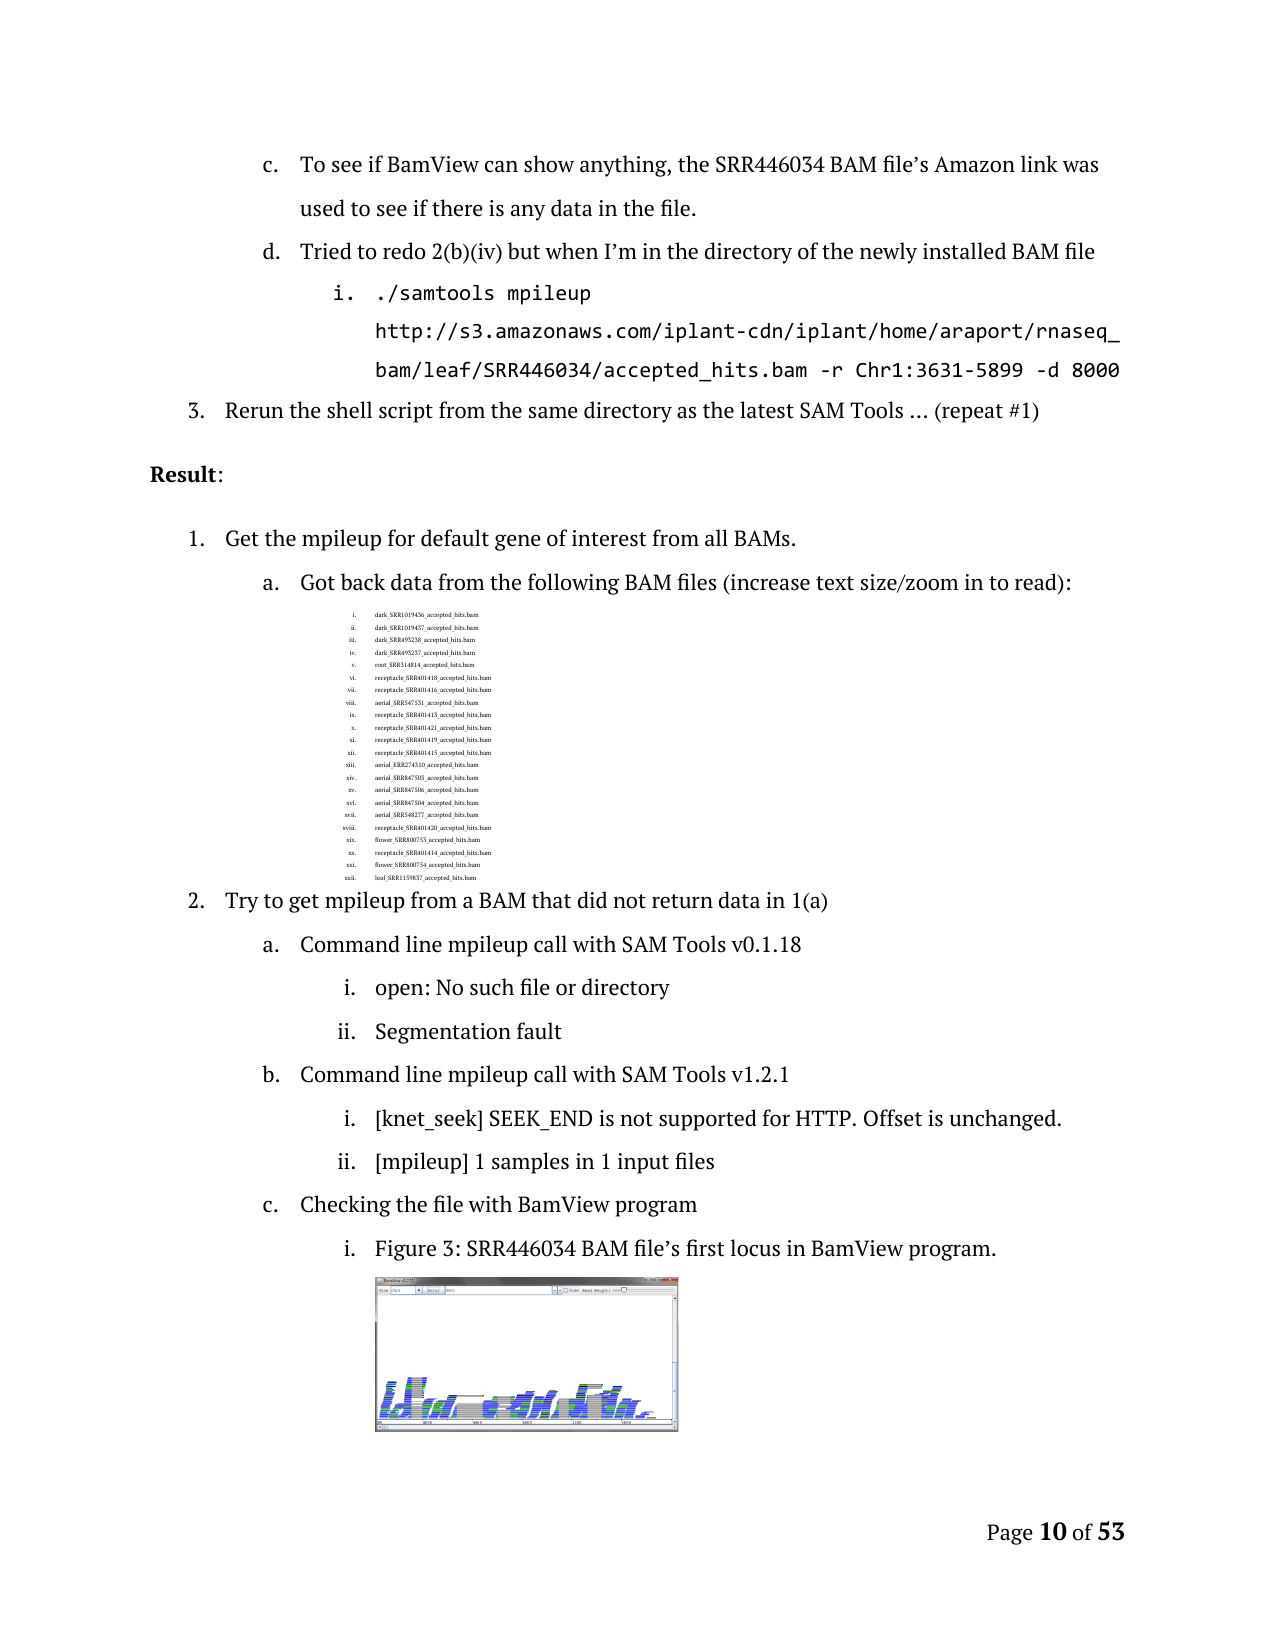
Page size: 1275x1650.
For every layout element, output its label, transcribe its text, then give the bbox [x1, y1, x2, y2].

list open: No such file or directory [356, 973, 1125, 1002]
picture [375, 1277, 679, 1432]
text Result: [150, 460, 1125, 489]
list Segmentation fault [356, 1016, 1125, 1045]
list [mpileup] 1 samples in 1 input files [356, 1147, 1125, 1176]
list ./samtools mpileup http://s3.amazonaws.com/iplant-cdn/iplant/home/araport/rnaseq_bam/leaf/SRR446034/accepted_hits.bam -r Chr1:3631-5899 -d 8000 [356, 280, 1125, 383]
list Rerun the shell script from the same directory as the latest SAM Tools … (repeat #1) [187, 396, 1125, 424]
list Tried to redo 2(b)(iv) but when I’m in the directory of the newly installed BAM file [262, 237, 1125, 266]
list Command line mpileup call with SAM Tools v1.2.1 [262, 1060, 1125, 1089]
list To see if BamView can show anything, the SRR446034 BAM file’s Amazon link was used to see if there is any data in the file. [262, 150, 1125, 222]
list Try to get mpileup from a BAM that did not return data in 1(a) [187, 886, 1125, 915]
list Checking the file with BamView program [262, 1190, 1125, 1219]
list Command line mpileup call with SAM Tools v0.1.18 [262, 929, 1125, 958]
list Got back data from the following BAM files (increase text size/zoom in to read): [262, 568, 1125, 597]
list [knet_seek] SEEK_END is not supported for HTTP. Offset is unchanged. [356, 1103, 1125, 1132]
list Get the mpileup for default gene of interest from all BAMs. [187, 524, 1125, 553]
